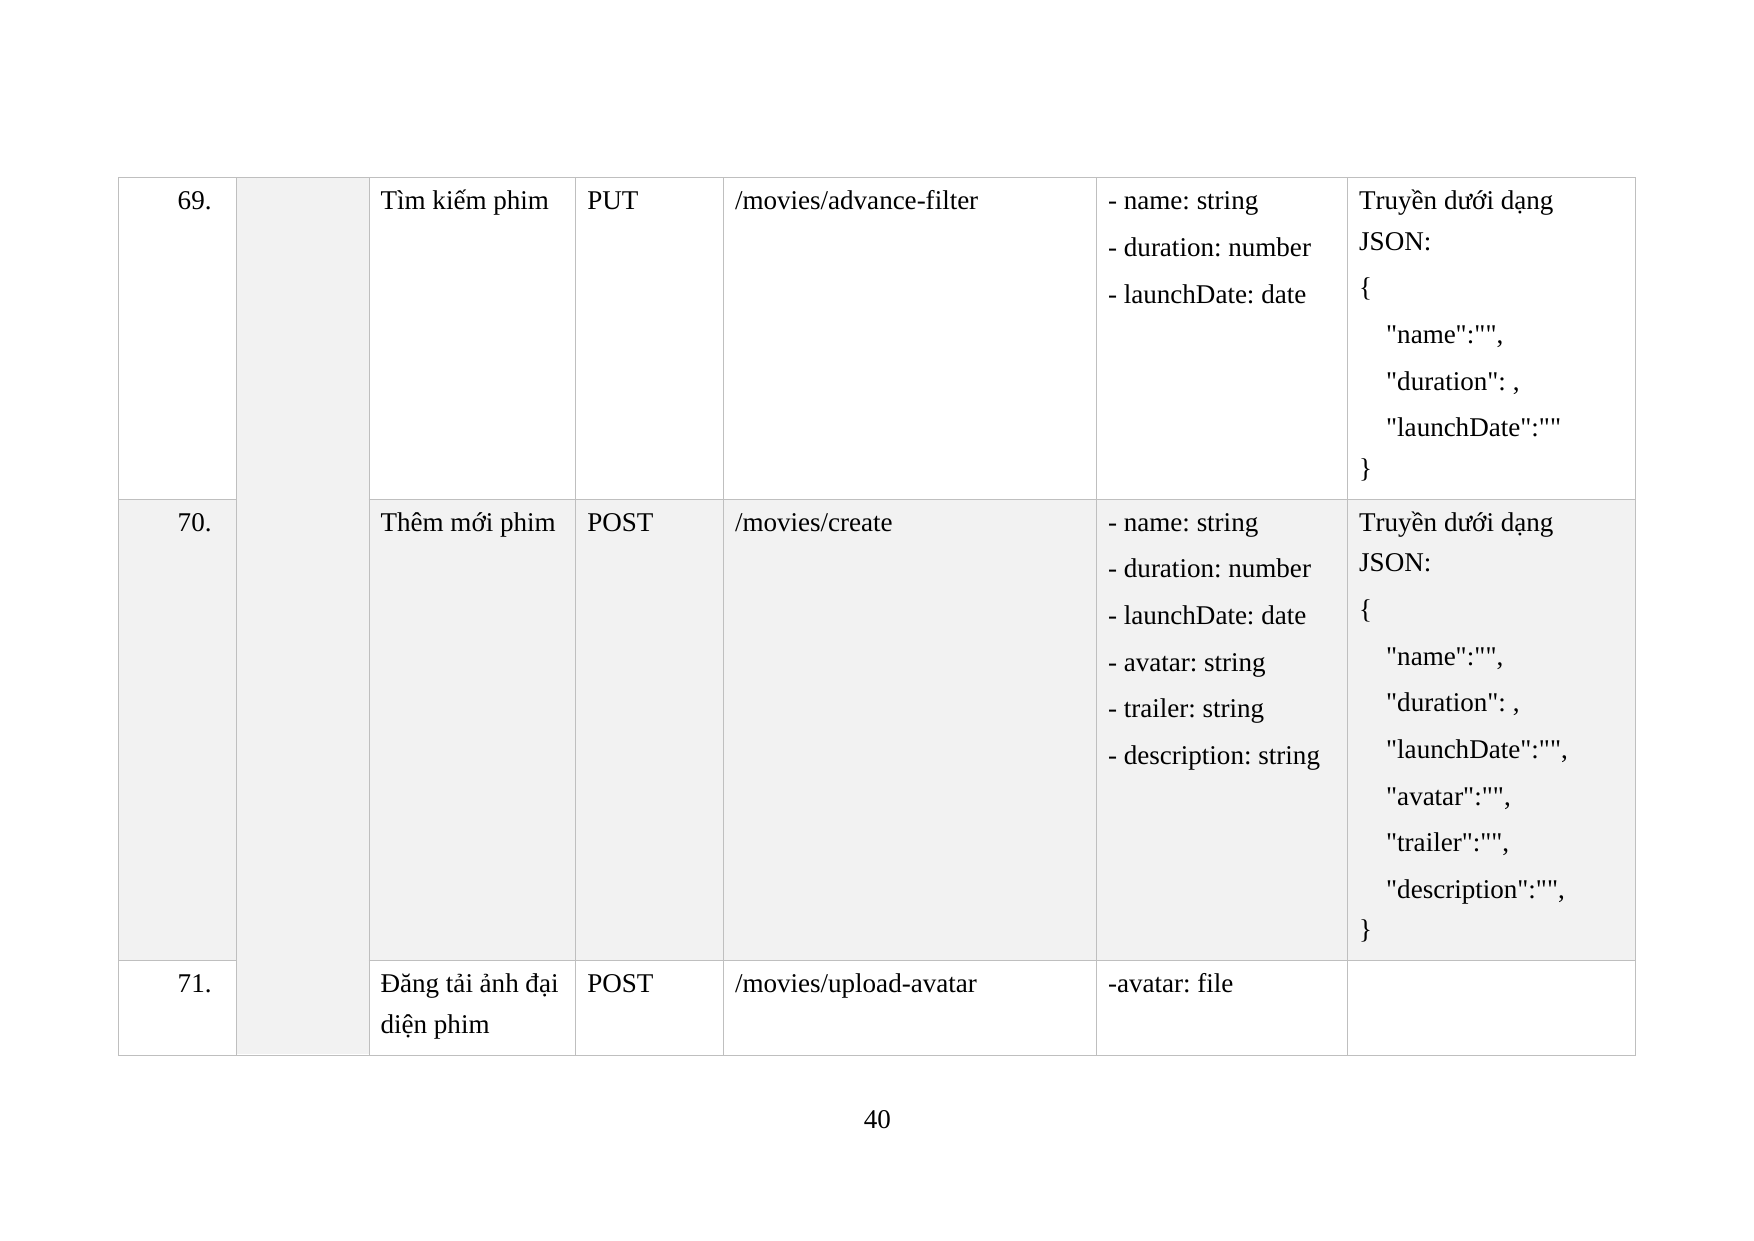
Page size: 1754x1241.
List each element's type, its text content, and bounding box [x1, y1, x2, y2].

table_cell Tìm kiếm phim [370, 178, 575, 499]
table_cell POST [576, 500, 723, 960]
table_cell [119, 961, 236, 1054]
table_cell PUT [576, 178, 723, 499]
table_cell Truyền dưới dạng JSON: { "name":"", "duration": , "launchDate":"" } [1348, 178, 1635, 499]
table_cell [119, 500, 236, 960]
table_cell [1348, 961, 1635, 1054]
table_cell -avatar: file [1097, 961, 1347, 1054]
table_cell Đăng tải ảnh đại diện phim [370, 961, 575, 1054]
table_cell - name: string - duration: number - launchDate: date [1097, 178, 1347, 499]
table_cell - name: string - duration: number - launchDate: date - avatar: string - trailer: string - description: string [1097, 500, 1347, 960]
table_cell Truyền dưới dạng JSON: { "name":"", "duration": , "launchDate":"", "avatar":"", "trailer":"", "description":"", } [1348, 500, 1635, 960]
table_cell [119, 178, 236, 499]
table_cell /movies/create [724, 500, 1096, 960]
table_cell /movies/upload-avatar [724, 961, 1096, 1054]
table_cell POST [576, 961, 723, 1054]
table_cell /movies/advance-filter [724, 178, 1096, 499]
table_cell Thêm mới phim [370, 500, 575, 960]
